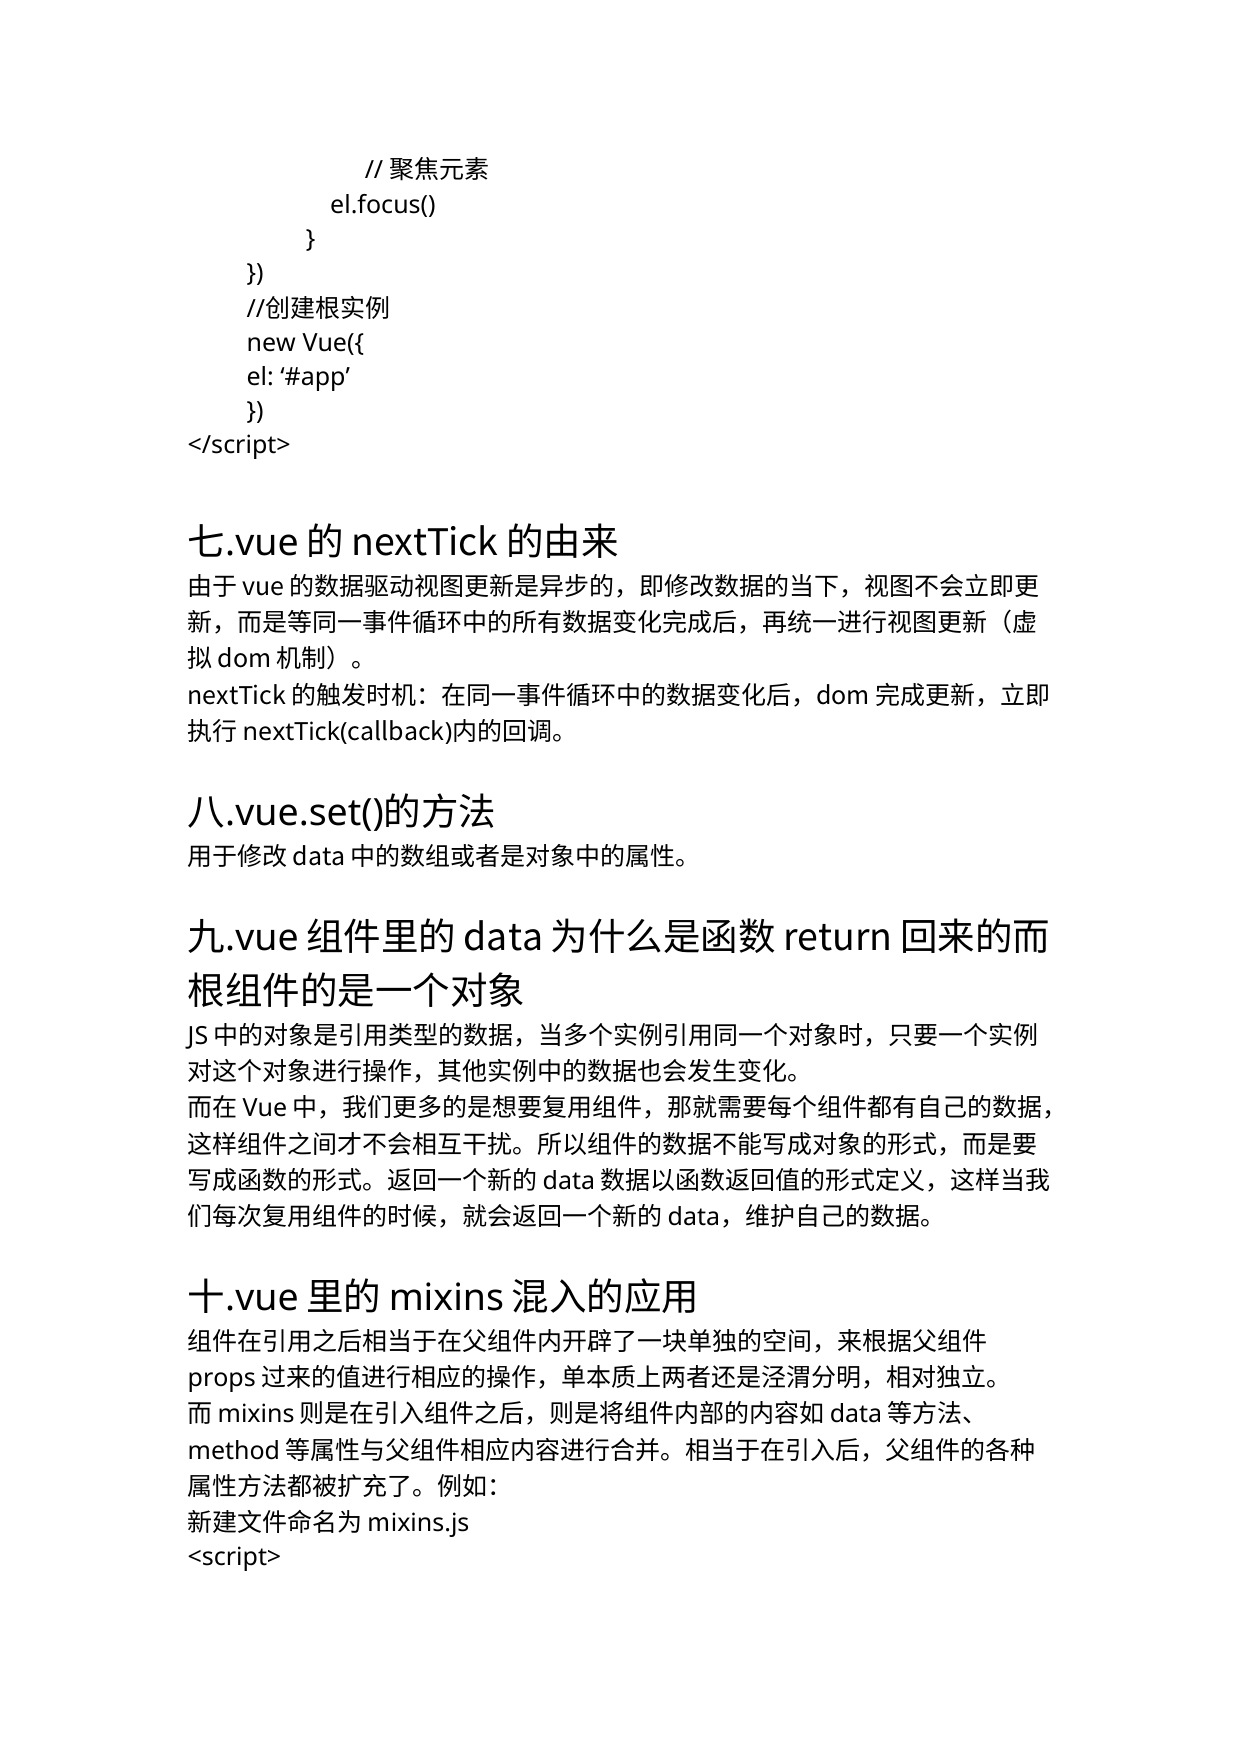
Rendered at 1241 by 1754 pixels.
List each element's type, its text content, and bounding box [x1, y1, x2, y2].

text 而在Vue中，我们更多的是想要复用组件，那就需要每个组件都有自己的数据，这样组件之间才不会相互干扰。所以组件的数据不能写成对象的形式，而是要写成函数的形式。返回一个新的data数据以函数返回值的形式定义，这样当我们每次复用组件的时候，就会返回一个新的data，维护自己的数据。 [187, 1088, 1053, 1233]
text // 聚焦元素 el.focus() } [187, 150, 1053, 254]
text 七.vue的nextTick的由来 [187, 512, 1053, 566]
text 用于修改data中的数组或者是对象中的属性。 [187, 836, 1053, 872]
text }) [187, 254, 1053, 288]
text 组件在引用之后相当于在父组件内开辟了一块单独的空间，来根据父组件props过来的值进行相应的操作，单本质上两者还是泾渭分明，相对独立。 [187, 1321, 1053, 1394]
text <script> [187, 1539, 1053, 1573]
text 新建文件命名为mixins.js [187, 1503, 1053, 1539]
text //创建根实例 [187, 288, 1053, 325]
text 八.vue.set()的方法 [187, 782, 1053, 836]
text new Vue({ el: ‘#app’ }) [187, 325, 1053, 427]
text 由于vue的数据驱动视图更新是异步的，即修改数据的当下，视图不会立即更新，而是等同一事件循环中的所有数据变化完成后，再统一进行视图更新（虚拟dom机制）。 [187, 566, 1053, 675]
text 九.vue组件里的data为什么是函数return回来的而根组件的是一个对象 [187, 907, 1053, 1015]
text JS中的对象是引用类型的数据，当多个实例引用同一个对象时，只要一个实例对这个对象进行操作，其他实例中的数据也会发生变化。 [187, 1015, 1053, 1088]
text </script> [187, 427, 1053, 461]
text 十.vue里的mixins混入的应用 [187, 1267, 1053, 1321]
text nextTick的触发时机：在同一事件循环中的数据变化后，dom完成更新，立即执行nextTick(callback)内的回调。 [187, 675, 1053, 748]
text 而mixins则是在引入组件之后，则是将组件内部的内容如data等方法、method等属性与父组件相应内容进行合并。相当于在引入后，父组件的各种属性方法都被扩充了。例如： [187, 1394, 1053, 1503]
